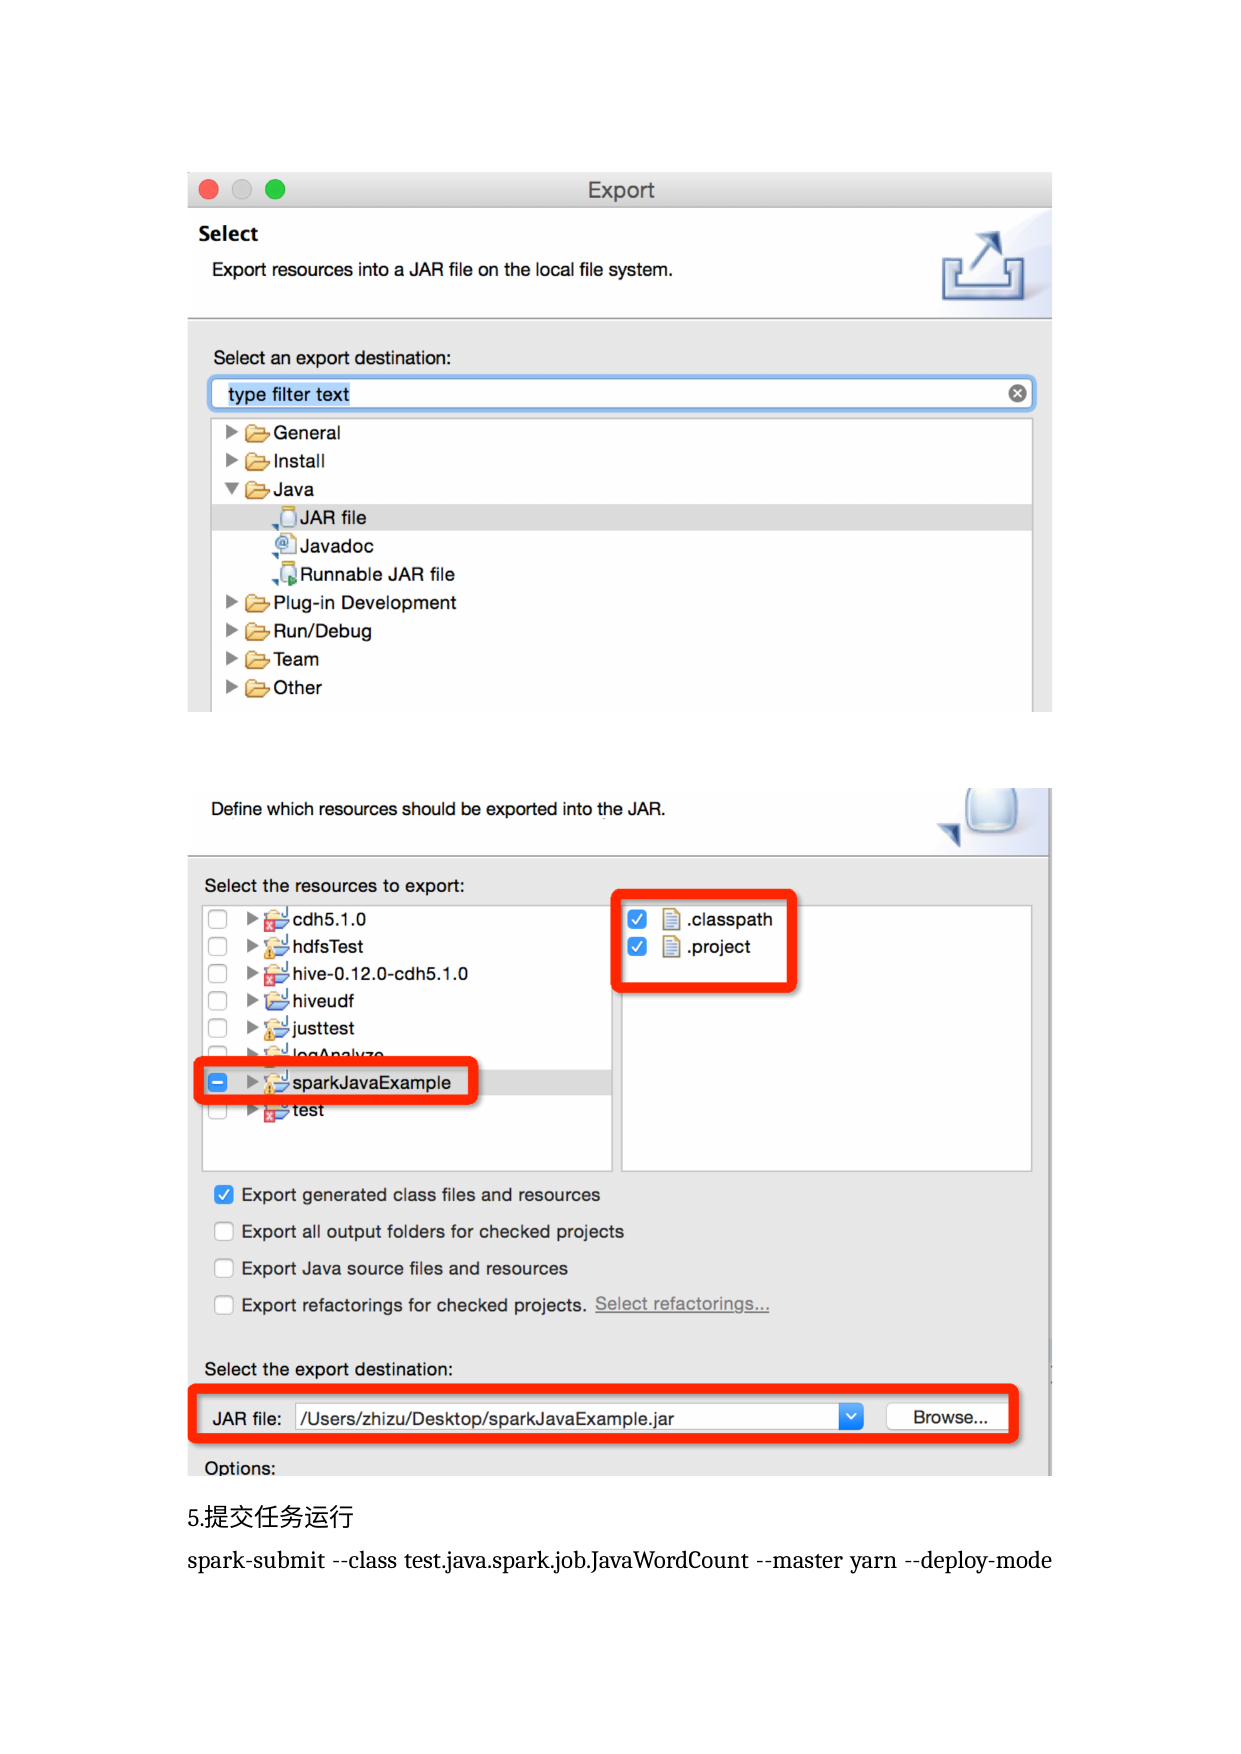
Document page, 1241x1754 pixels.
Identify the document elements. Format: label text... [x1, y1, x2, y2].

picture [187, 788, 1053, 1476]
picture [187, 172, 1053, 712]
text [187, 1538, 1053, 1582]
text 5.提交任务运行 [187, 1494, 1053, 1538]
